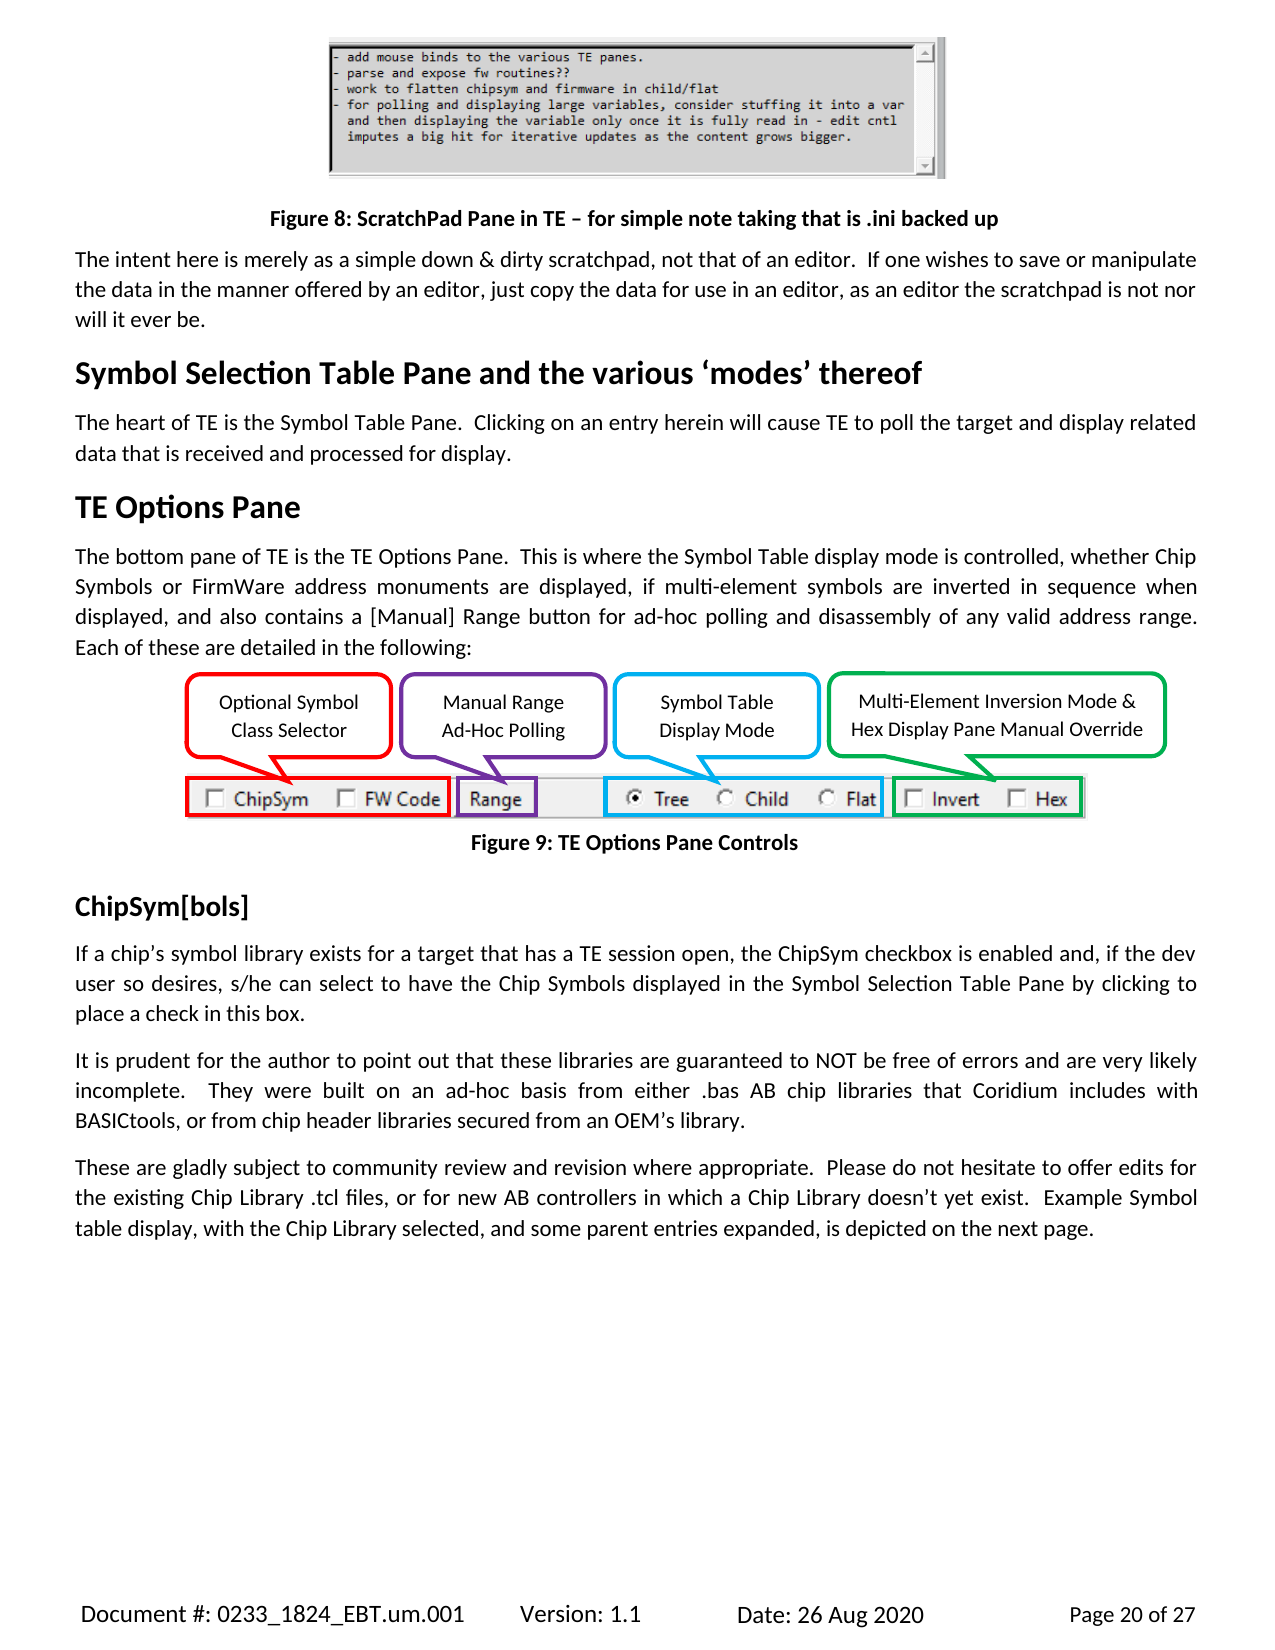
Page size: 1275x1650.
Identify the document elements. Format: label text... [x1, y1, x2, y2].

text It is prudent for the author to point out that these libraries are guaranteed to NOT be free of errors and are very likely incomplete. They were built on an ad-hoc basis from either .bas AB chip libraries that Coridium includes with BASICtools, or from chip header libraries secured from an OEM’s library. [75, 1046, 1200, 1134]
picture [187, 773, 1088, 820]
picture [189, 780, 447, 813]
text The intent here is merely as a simple down & dirty scratchpad, not that of an editor. If one wishes to save or manipulate the data in the manner offered by an editor, just copy the data for use in an editor, as an editor the scratchpad is not nor will it ever be. [75, 245, 1200, 333]
subtitle ChipSym[bols] [75, 888, 1200, 923]
picture [328, 37, 947, 179]
text The heart of TE is the Symbol Table Pane. Clicking on an entry herein will cause TE to poll the target and display related data that is received and processed for display. [75, 408, 1200, 467]
picture [460, 780, 534, 813]
picture [896, 780, 1079, 813]
picture [609, 781, 879, 812]
text If a chip’s symbol library exists for a target that has a TE session open, the ChipSym checkbox is enabled and, if the dev user so desires, s/he can select to have the Chip Symbols displayed in the Symbol Selection Table Pane by clicking to place a check in this box. [75, 939, 1200, 1027]
text These are gladly subject to community review and revision where appropriate. Please do not hesitate to offer edits for the existing Chip Library .tcl files, or for new AB controllers in which a Chip Library doesn’t yet exist. Example Symbol table display, with the Chip Library selected, and some parent entries expanded, is depicted on the next page. [75, 1153, 1200, 1242]
text The bottom pane of TE is the TE Options Pane. This is where the Symbol Table display mode is controlled, whether Chip Symbols or FirmWare address monuments are displayed, if multi-element symbols are inverted in sequence when displayed, and also contains a [Manual] Range button for ad-hoc polling and disassembly of any valid address range. Each of these are detailed in the following: [75, 542, 1200, 661]
subtitle Symbol Selection Table Pane and the various ‘modes’ thereof [75, 352, 1200, 393]
subtitle TE Options Pane [75, 486, 1200, 526]
